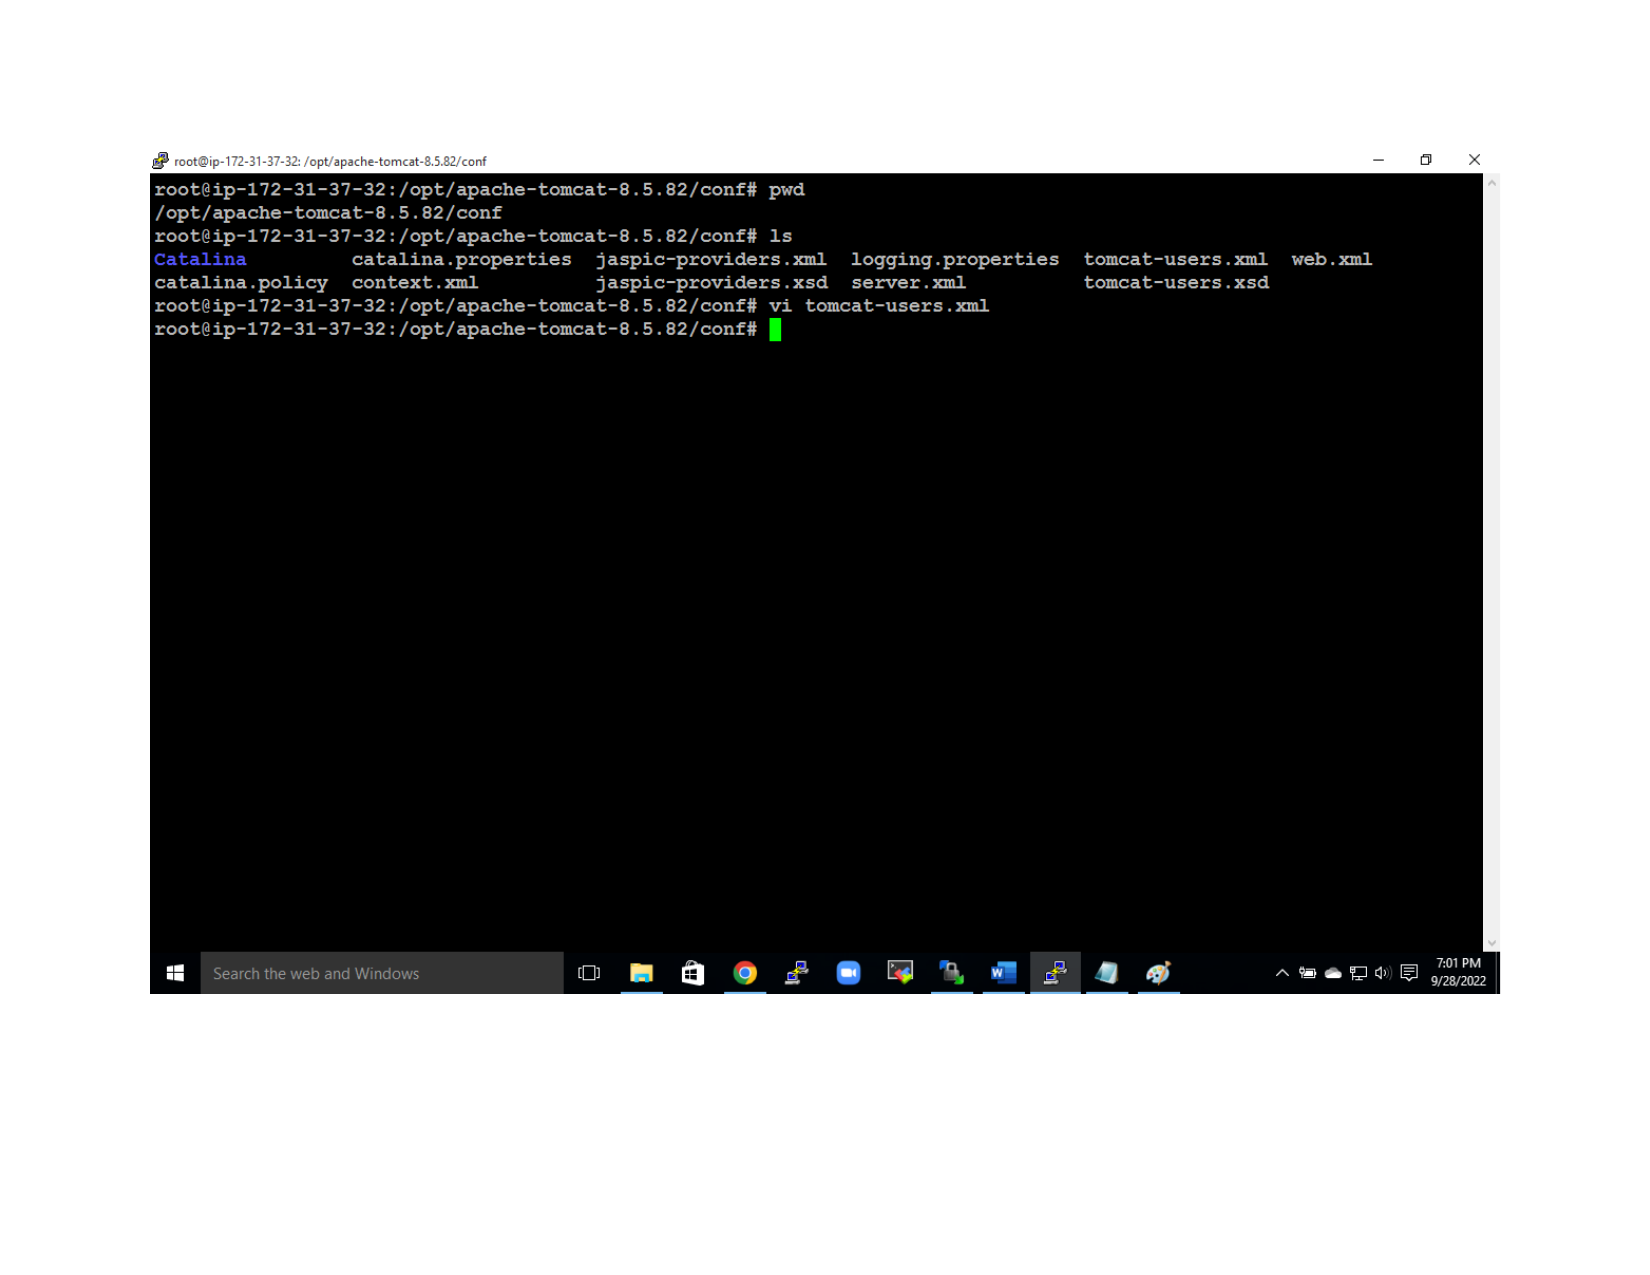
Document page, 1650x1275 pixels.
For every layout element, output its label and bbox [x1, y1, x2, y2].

picture [150, 150, 1500, 994]
